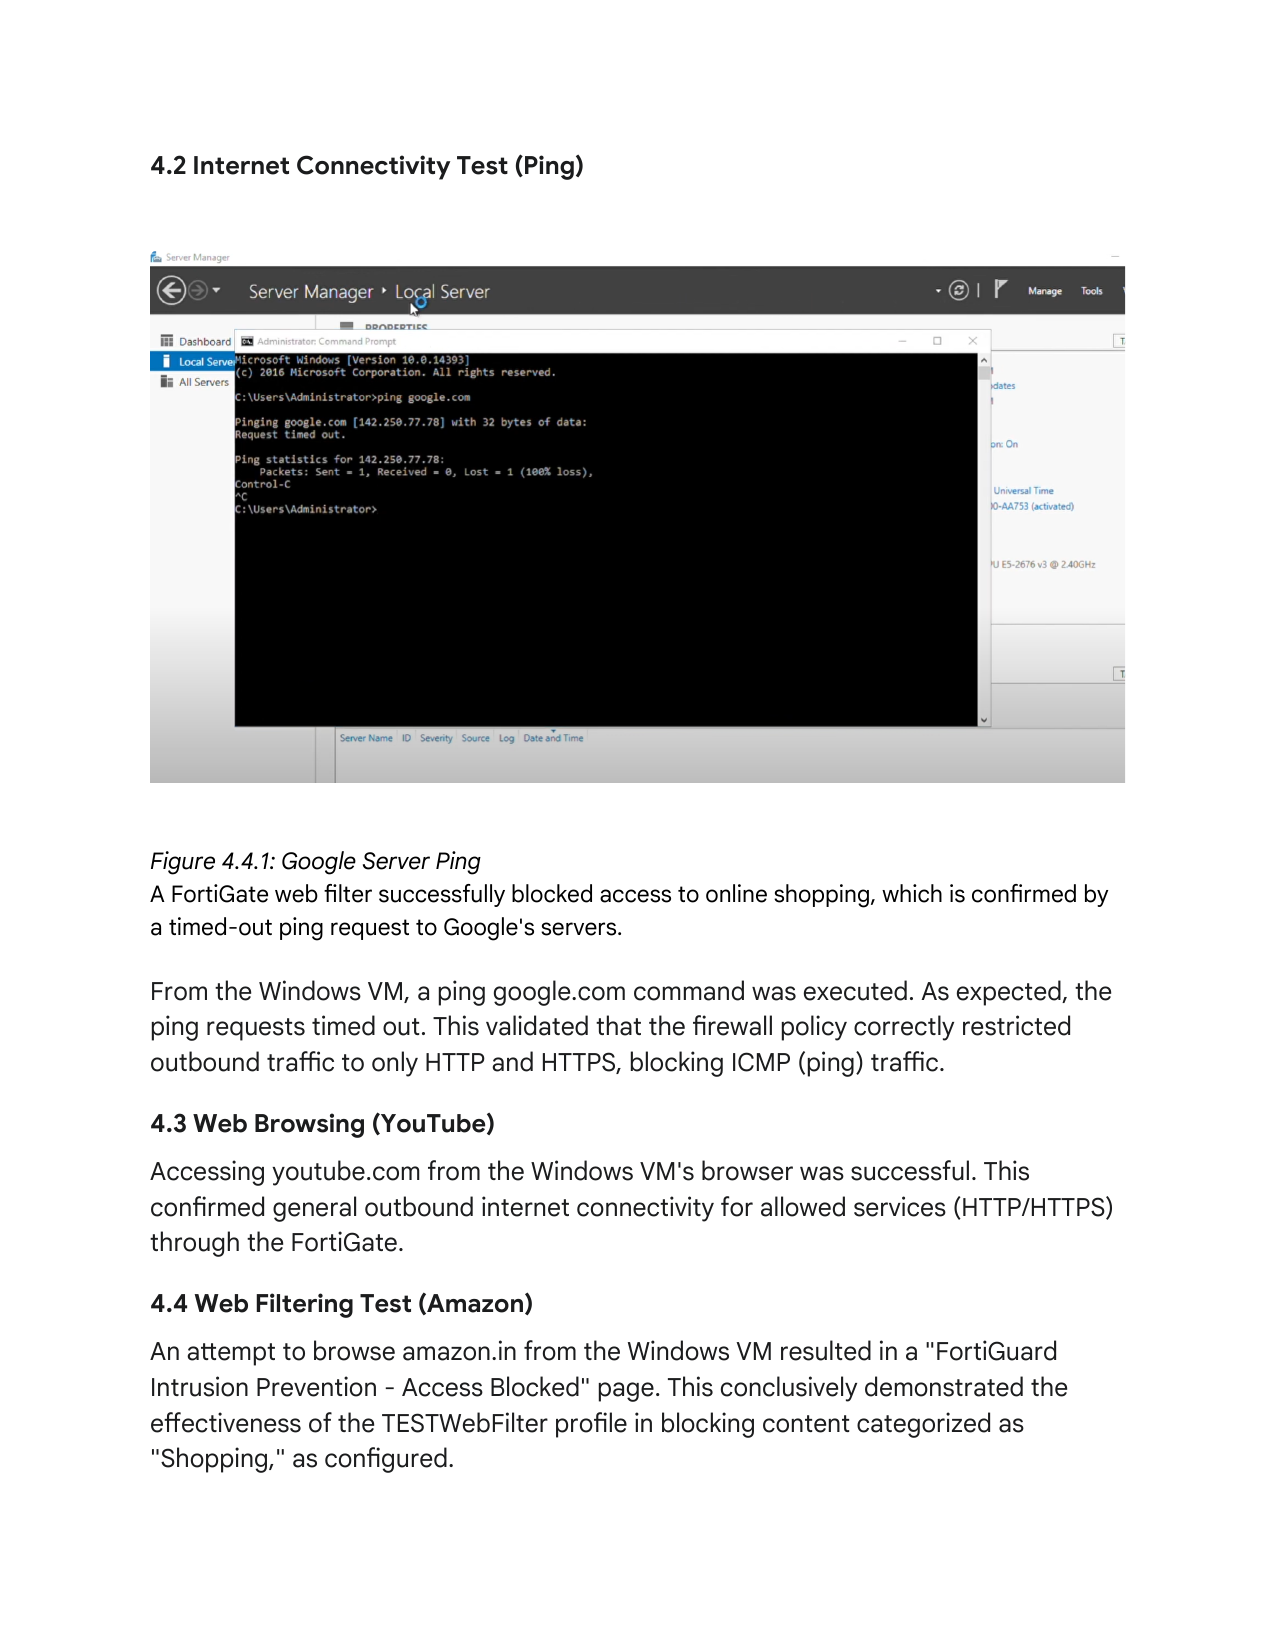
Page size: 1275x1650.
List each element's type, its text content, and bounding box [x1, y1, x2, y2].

subtitle 4.2 Internet Connectivity Test (Ping) [150, 150, 1125, 181]
text From the Windows VM, a ping google.com command was executed. As expected, the ping requests timed out. This validated that the firewall policy correctly restricted outbound traffic to only HTTP and HTTPS, blocking ICMP (ping) traffic. [150, 976, 1125, 1078]
text An attempt to browse amazon.in from the Windows VM resulted in a "FortiGuard Intrusion Prevention - Access Blocked" page. This conclusively demonstrated the effectiveness of the TESTWebFilter profile in blocking content categorized as "Shopping," as configured. [150, 1337, 1125, 1475]
text Accessing youtube.com from the Windows VM's browser was successful. This confirmed general outbound internet connectivity for allowed services (HTTP/HTTPS) through the FortiGate. [150, 1156, 1125, 1259]
text A FortiGate web filter successfully blocked access to online shopping, which is confirmed by a timed-out ping request to Google's servers. [150, 880, 1125, 942]
text Figure 4.4.1: Google Server Ping [150, 848, 1125, 876]
subtitle 4.3 Web Browsing (YouTube) [150, 1108, 1125, 1139]
picture [150, 251, 1125, 783]
subtitle 4.4 Web Filtering Test (Amazon) [150, 1288, 1125, 1320]
